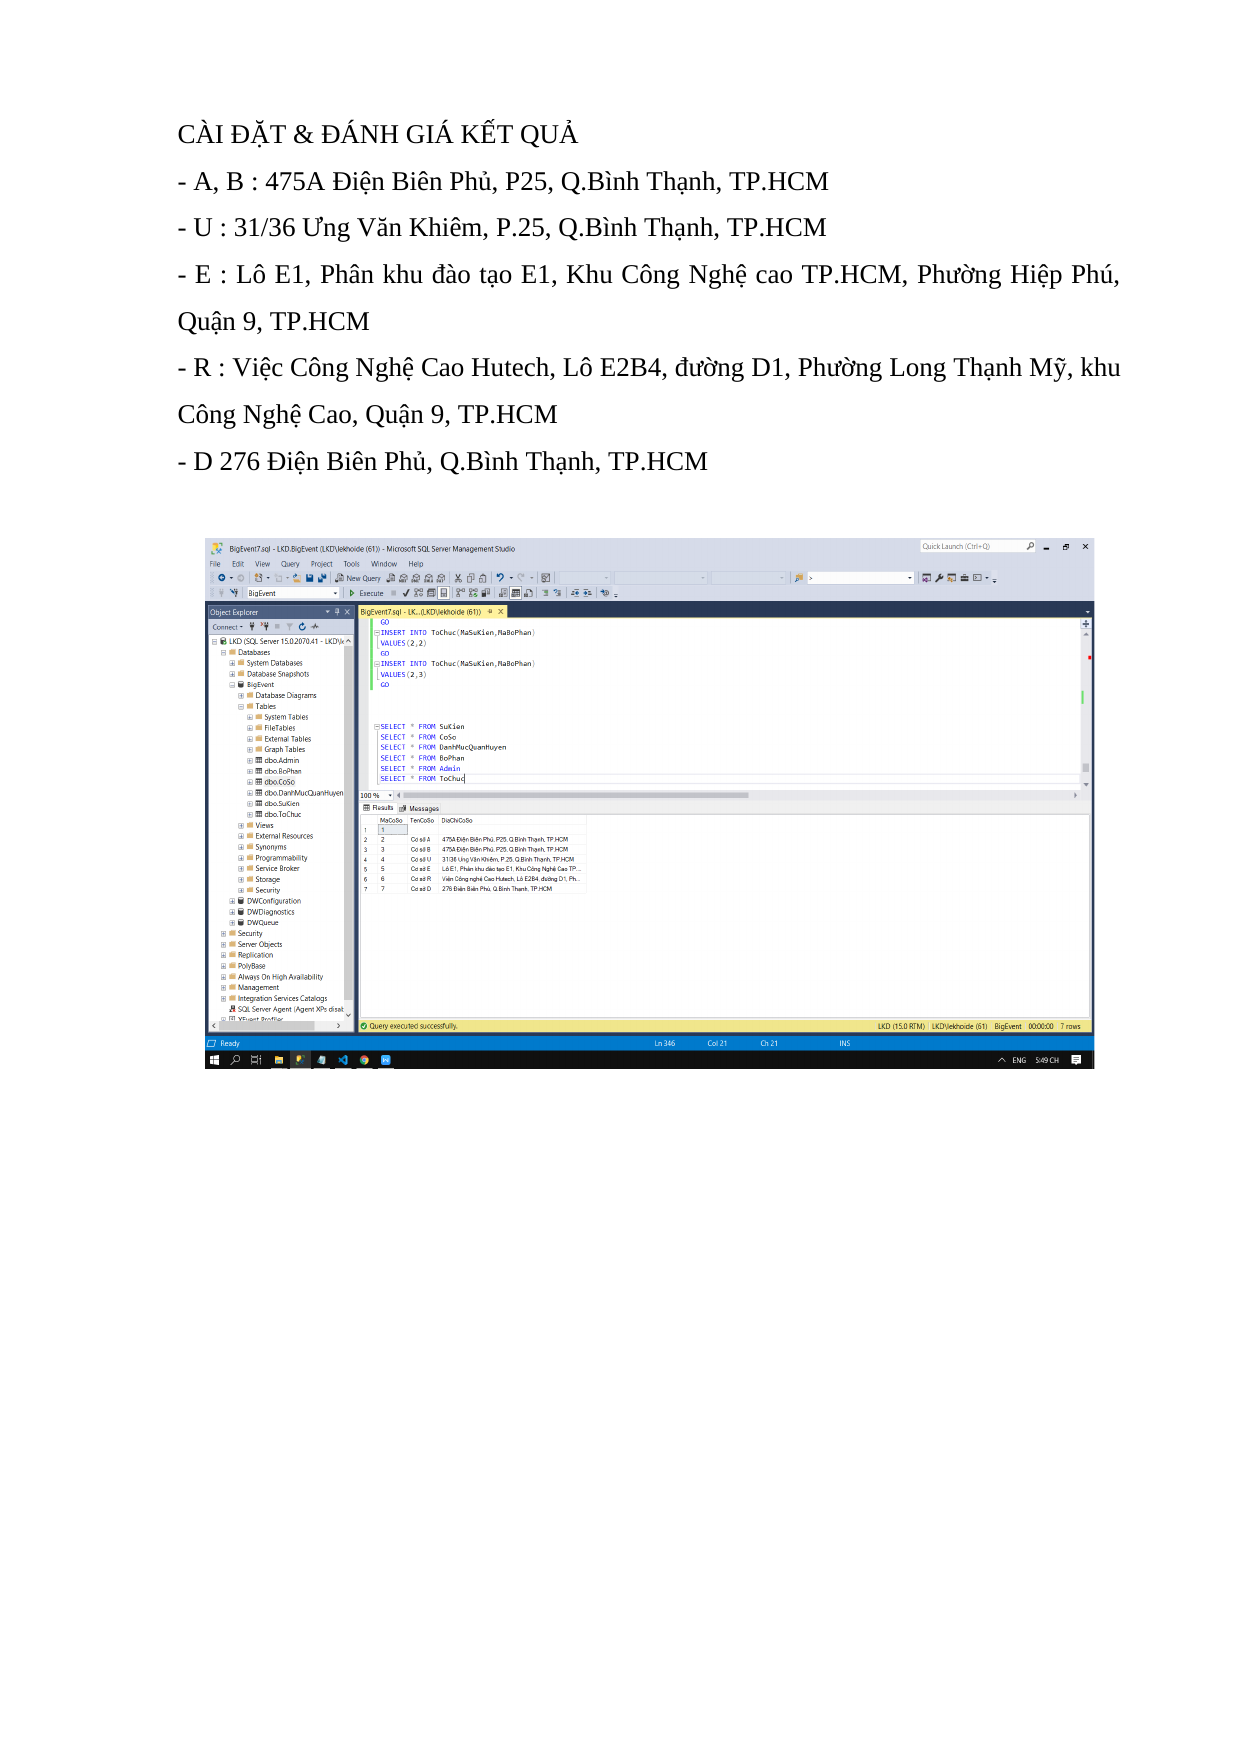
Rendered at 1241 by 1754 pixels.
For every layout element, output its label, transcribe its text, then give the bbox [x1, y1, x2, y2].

list - R : Việc Công Nghệ Cao Hutech, Lô E2B4, đường D1, Phường Long Thạnh Mỹ, khu Công Nghệ Cao, Quận 9, TP.HCM [177, 351, 1122, 429]
list - E : Lô E1, Phân khu đào tạo E1, Khu Công Nghệ cao TP.HCM, Phường Hiệp Phú, Quận 9, TP.HCM [177, 258, 1122, 336]
list - A, B : 475A Điện Biên Phủ, P25, Q.Bình Thạnh, TP.HCM [177, 165, 1122, 196]
picture [205, 538, 1095, 1069]
list CÀI ĐẶT & ĐÁNH GIÁ KẾT QUẢ [177, 118, 1122, 149]
list - D 276 Điện Biên Phủ, Q.Bình Thạnh, TP.HCM [177, 445, 1122, 476]
list - U : 31/36 Ưng Văn Khiêm, P.25, Q.Bình Thạnh, TP.HCM [177, 211, 1122, 243]
